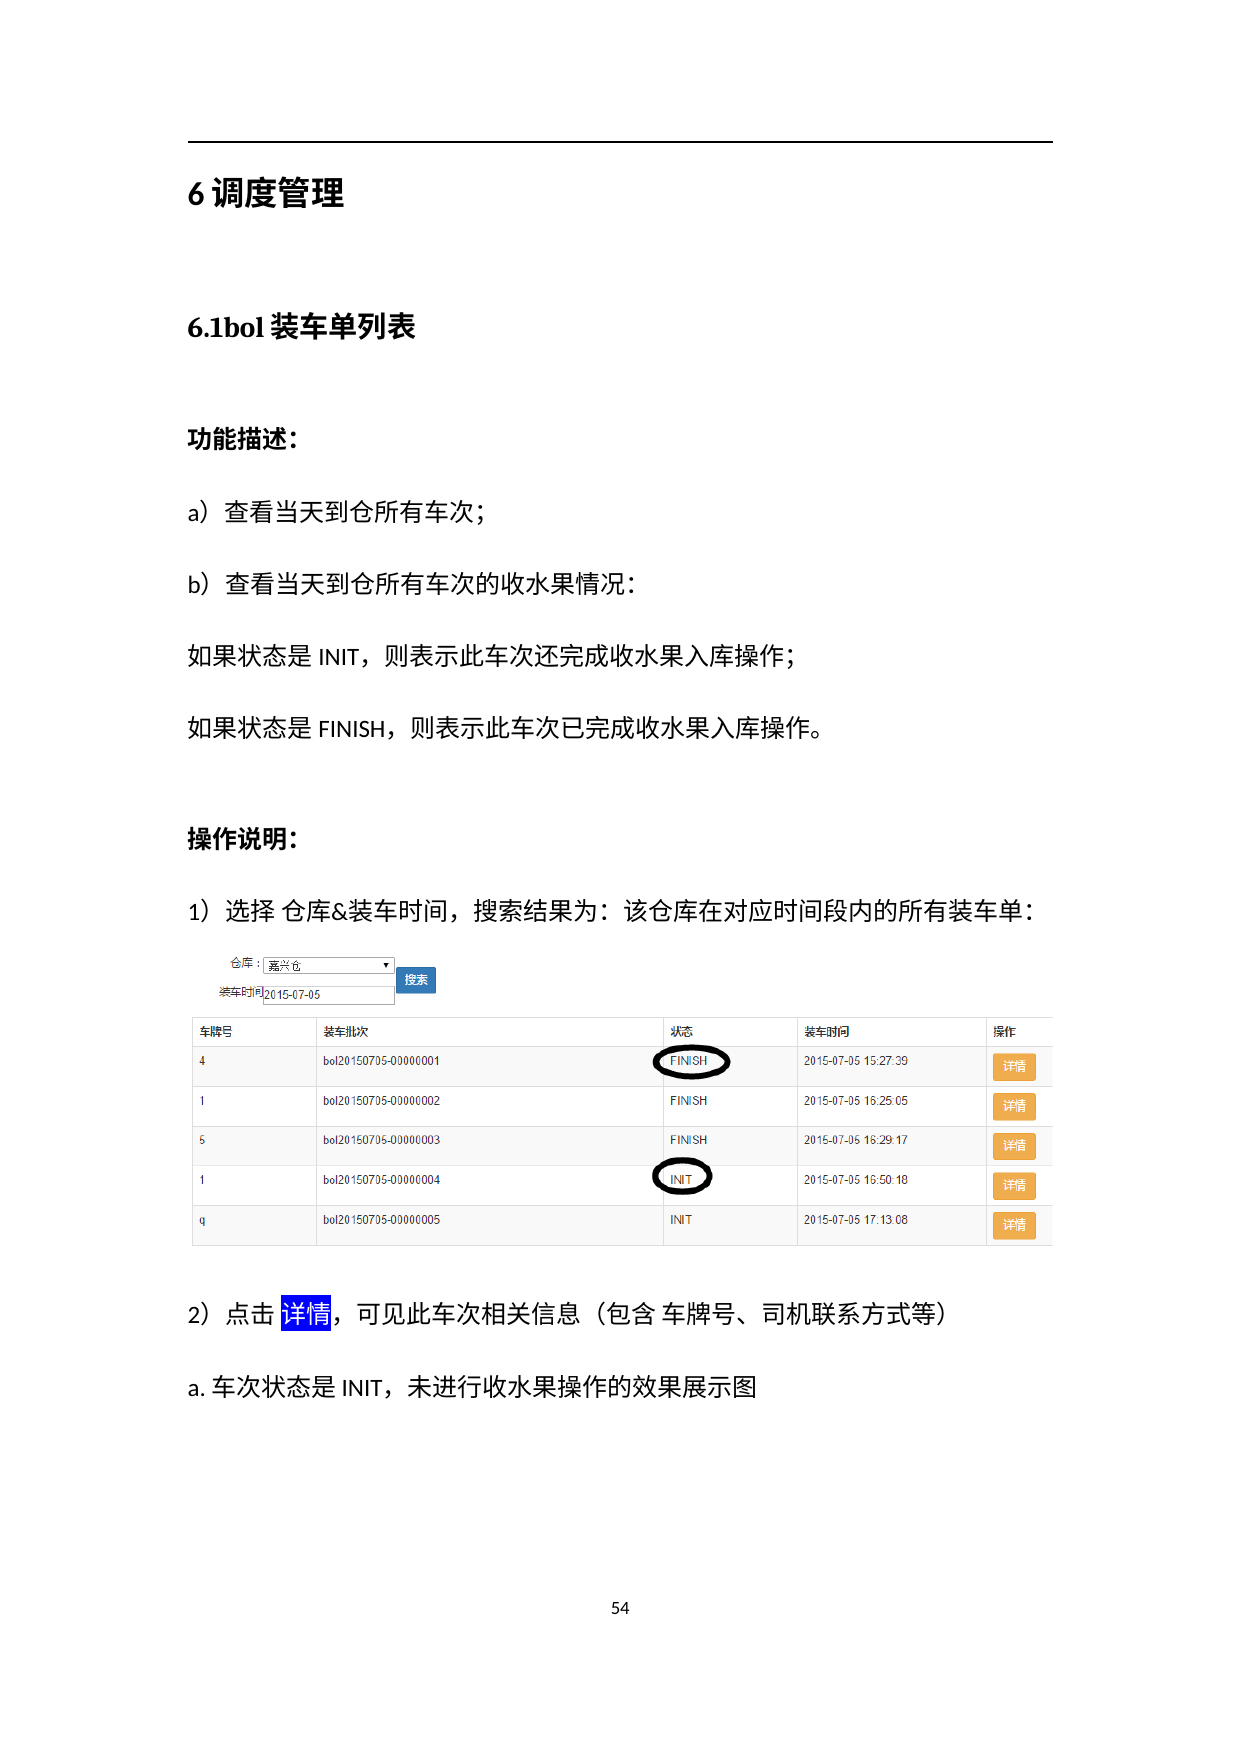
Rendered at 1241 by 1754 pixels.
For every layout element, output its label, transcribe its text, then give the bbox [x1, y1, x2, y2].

text 如果状态是 FINISH，则表示此车次已完成收水果入库操作。 [187, 694, 1053, 759]
text 1）选择 仓库&装车时间，搜索结果为：该仓库在对应时间段内的所有装车单： [187, 877, 1053, 942]
text b）查看当天到仓所有车次的收水果情况： [187, 550, 1053, 615]
text 如果状态是 INIT，则表示此车次还完成收水果入库操作； [187, 622, 1053, 687]
subtitle 6调度管理 [187, 158, 1053, 223]
subtitle 6.1bol装车单列表 [187, 292, 1053, 357]
picture [187, 949, 1053, 1247]
text 功能描述： [187, 406, 1053, 471]
text 操作说明： [187, 805, 1053, 870]
text a. 车次状态是INIT，未进行收水果操作的效果展示图 [187, 1353, 1053, 1418]
text 2）点击 详情，可见此车次相关信息（包含 车牌号、司机联系方式等） [187, 1281, 1053, 1346]
text a）查看当天到仓所有车次； [187, 478, 1053, 543]
